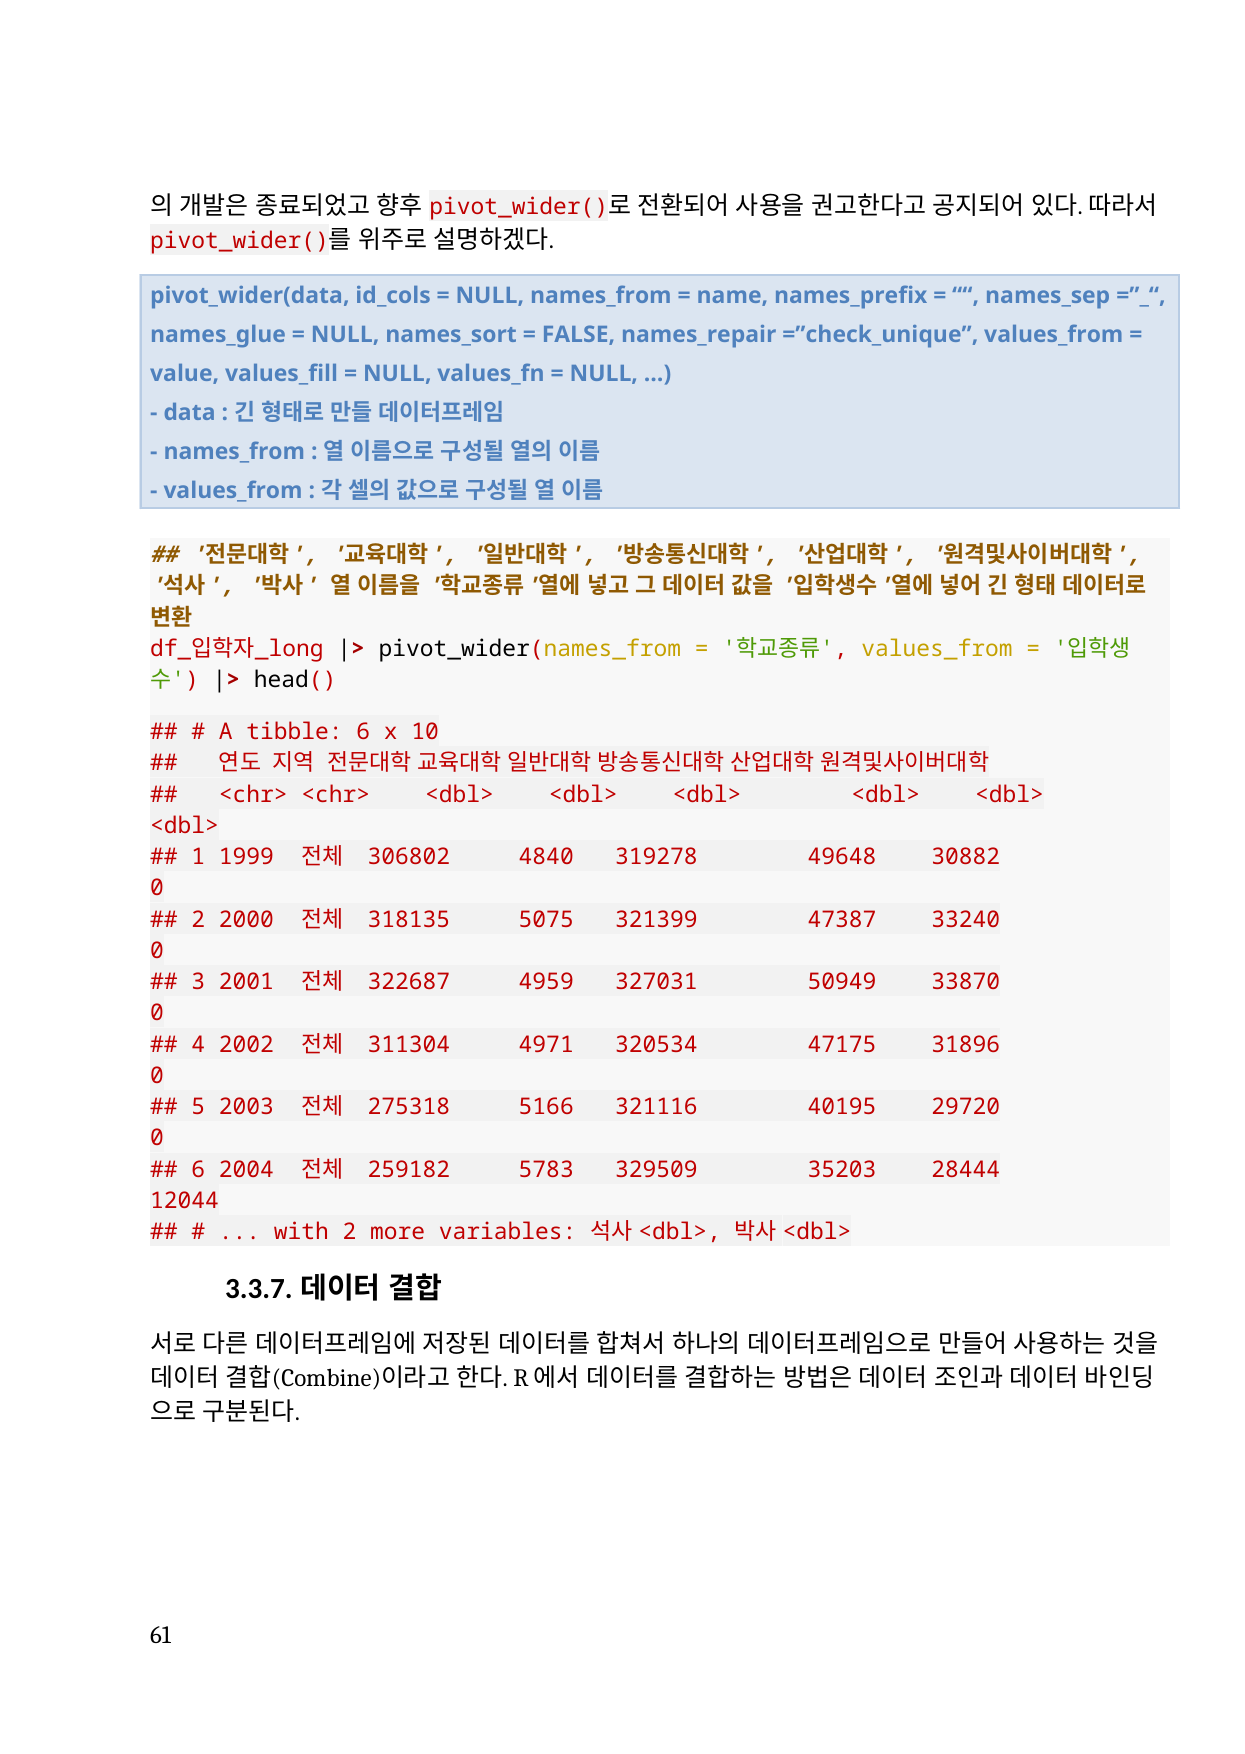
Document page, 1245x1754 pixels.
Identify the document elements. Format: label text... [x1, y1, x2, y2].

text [150, 187, 1170, 256]
text ## '전문대학', '교육대학', '일반대학', '방송통신대학', '산업대학', '원격및사이버대학', '석사', '박사' 열 이름을 '학교종류'열에 넣고 그 데이터 값을 '입학생수'열에 넣어 긴 형태 데이터로 변환 df_입학자_long |> pivot_wider(names_from = '학교종류', values_from = '입학생수') |> head() [192, 538, 1170, 694]
text 서로 다른 데이터프레임에 저장된 데이터를 합쳐서 하나의 데이터프레임으로 만들어 사용하는 것을 데이터 결합(Combine)이라고 한다. R에서 데이터를 결합하는 방법은 데이터 조인과 데이터 바인딩으로 구분된다. [150, 1326, 1170, 1428]
text pivot_wider(data, id_cols = NULL, names_from = name, names_prefix = ““, names_sep =”_“, names_glue = NULL, names_sort = FALSE, names_repair =”check_unique”, values_from = value, values_fill = NULL, values_fn = NULL, …) - data : 긴 형태로 만들 데이터프레임 - names_from : 열 이름으로 구성될 열의 이름 - values_from : 각 셀의 값으로 구성될 열 이름 [142, 276, 1178, 507]
subtitle 데이터 결합 [225, 1267, 1170, 1307]
text ## # A tibble: 6 x 10 ## 연도 지역 전문대학 교육대학 일반대학 방송통신대학 산업대학 원격및사이버대학 ## <chr> <chr> <dbl> <dbl> <dbl> <dbl> <dbl> <dbl> ## 1 1999 전체 306802 4840 319278 49648 30882 0 ## 2 2000 전체 318135 5075 321399 47387 33240 0 ## 3 2001 전체 322687 4959 327031 50949 33870 0 ## 4 2002 전체 311304 4971 320534 47175 31896 0 ## 5 2003 전체 275318 5166 321116 40195 29720 0 ## 6 2004 전체 259182 5783 329509 35203 28444 12044 ## # ... with 2 more variables: 석사 <dbl>, 박사 <dbl> [150, 715, 1170, 1246]
